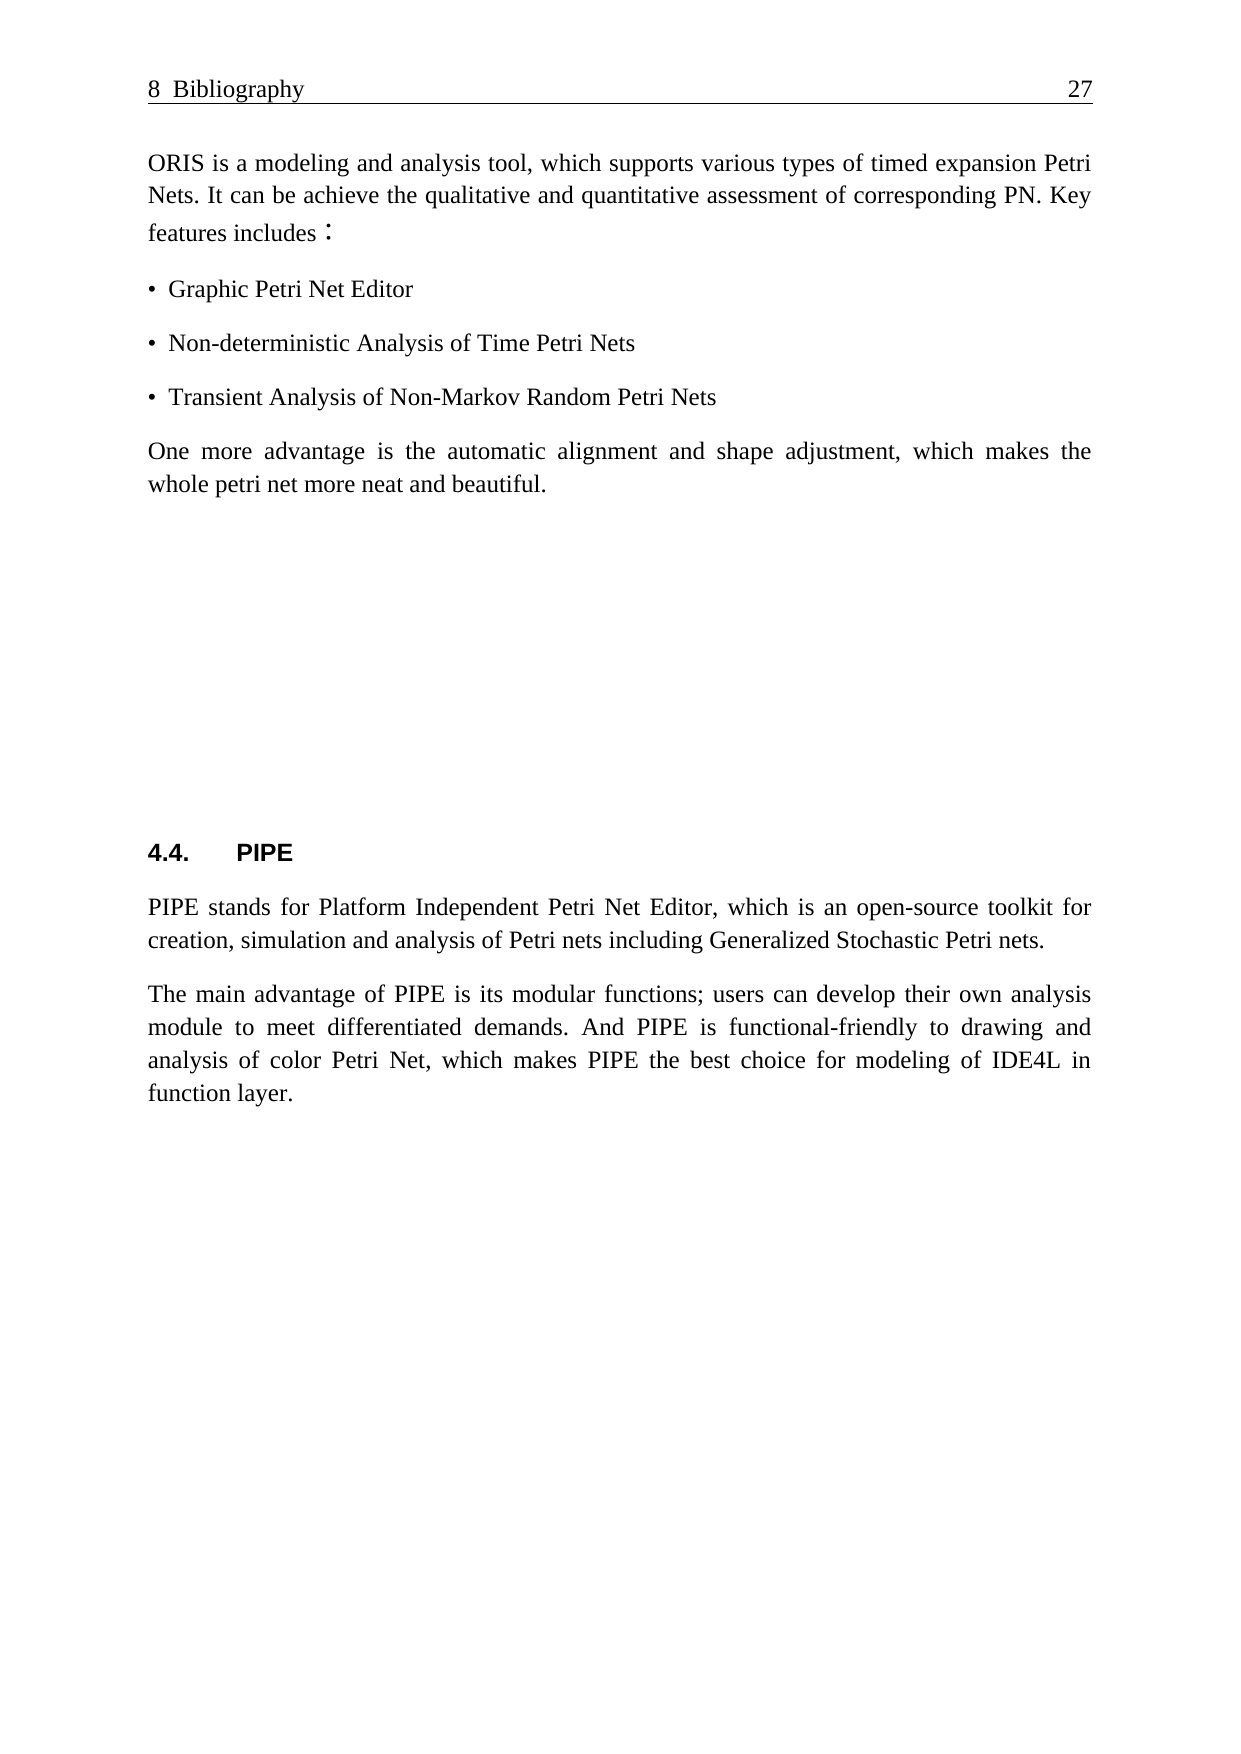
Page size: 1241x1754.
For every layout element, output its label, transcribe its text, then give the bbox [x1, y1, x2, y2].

list Graphic Petri Net Editor [147, 274, 1093, 303]
text One more advantage is the automatic alignment and shape adjustment, which makes the whole petri net more neat and beautiful. [148, 436, 1093, 498]
list Non-deterministic Analysis of Time Petri Nets [147, 328, 1093, 357]
title PIPE [148, 838, 1093, 867]
text PIPE stands for Platform Independent Petri Net Editor, which is an open-source toolkit for creation, simulation and analysis of Petri nets including Generalized Stochastic Petri nets. [148, 892, 1093, 954]
text ORIS is a modeling and analysis tool, which supports various types of timed expansion Petri Nets. It can be achieve the qualitative and quantitative assessment of corresponding PN. Key features includes： [148, 148, 1093, 248]
text The main advantage of PIPE is its modular functions; users can develop their own analysis module to meet differentiated demands. And PIPE is functional-friendly to drawing and analysis of color Petri Net, which makes PIPE the best choice for modeling of IDE4L in function layer. [148, 979, 1093, 1107]
list Transient Analysis of Non-Markov Random Petri Nets [147, 382, 1093, 411]
